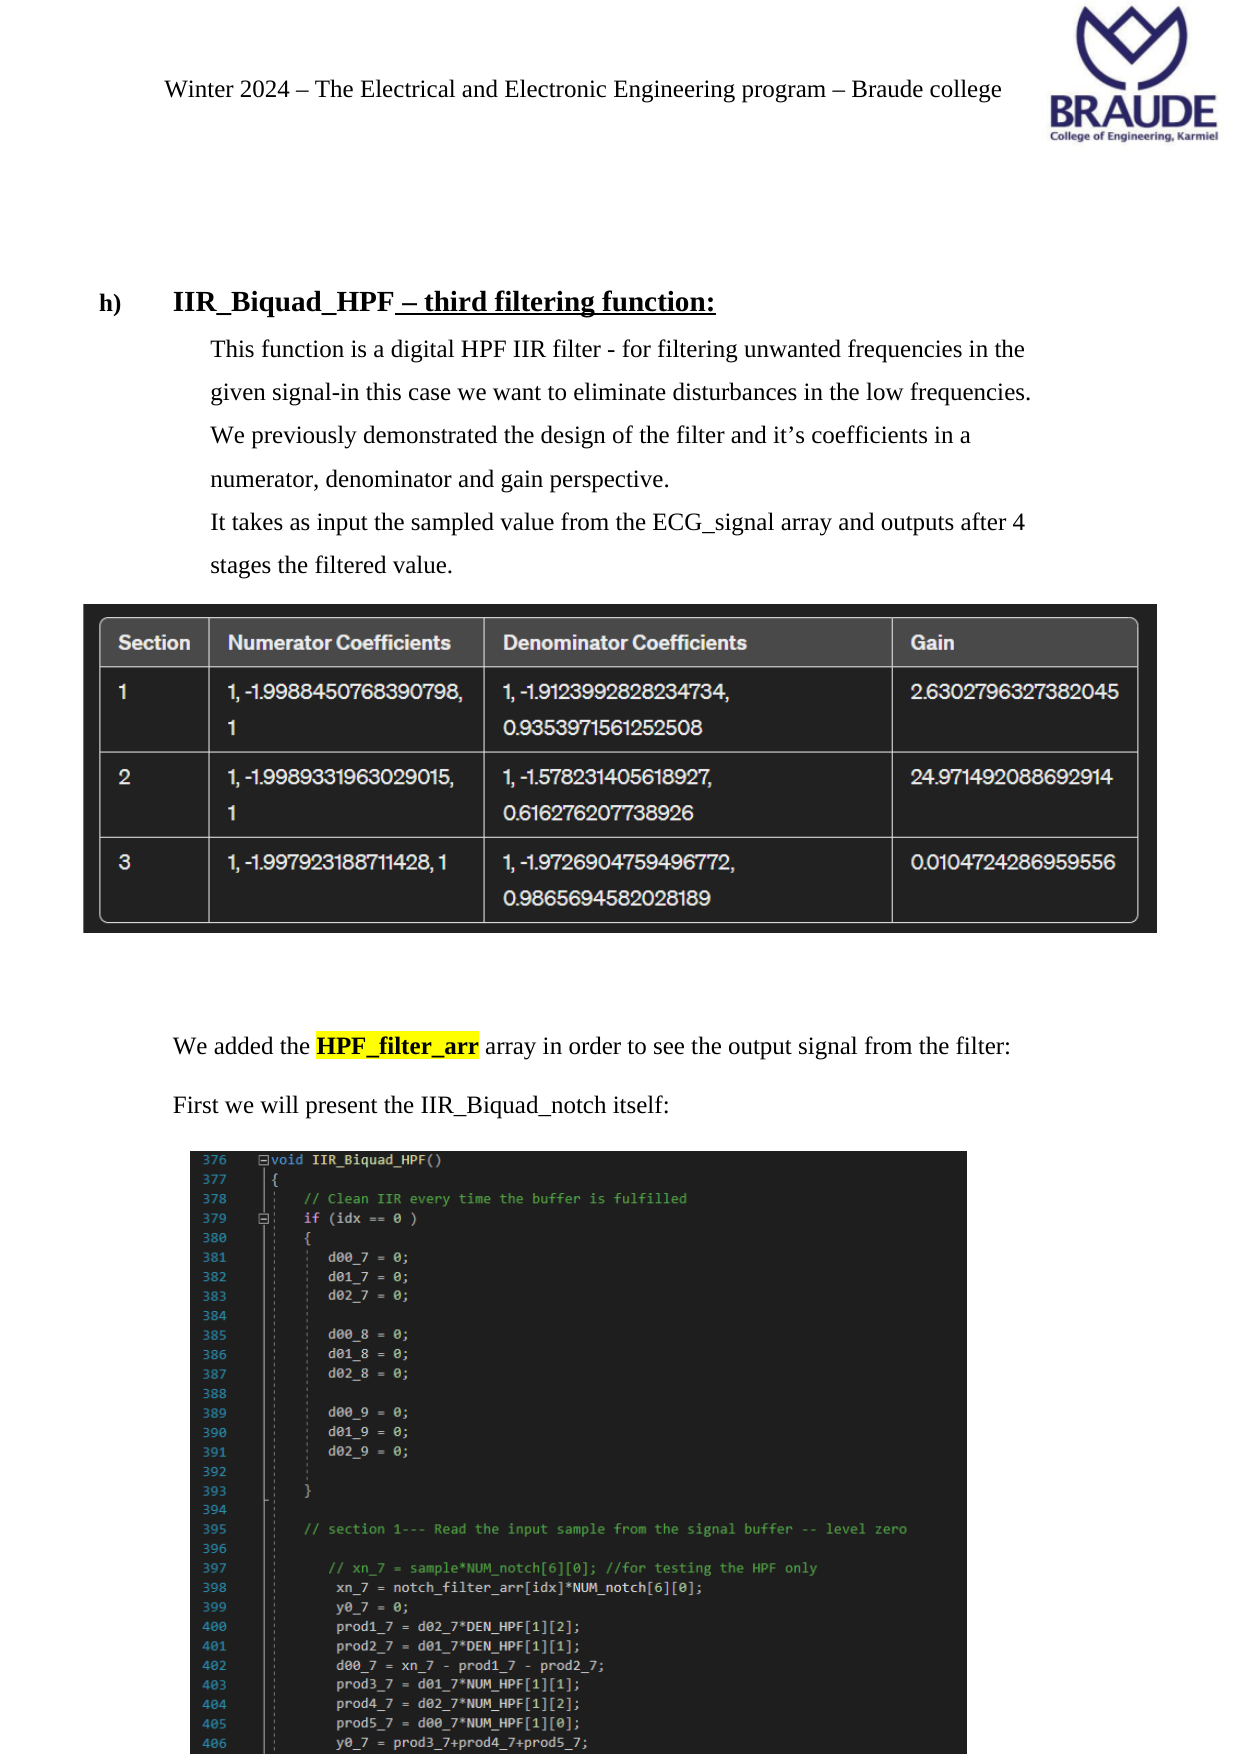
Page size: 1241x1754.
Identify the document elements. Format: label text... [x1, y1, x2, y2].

text First we will present the IIR_Biquad_notch itself: [173, 1091, 1053, 1119]
list We previously demonstrated the design of the filter and it’s coefficients in a numerator, denominator and gain perspective. [210, 421, 1053, 492]
picture [83, 604, 1157, 933]
list It takes as input the sampled value from the ECG_signal array and outputs after 4 stages the filtered value. [210, 507, 1053, 579]
list This function is a digital HPF IIR filter - for filtering unwanted frequencies in the given signal-in this case we want to eliminate disturbances in the low frequencies. [210, 334, 1053, 406]
picture [190, 1151, 967, 1754]
picture [1041, 0, 1230, 150]
list IIR_Biquad_HPF – third filtering function: [99, 284, 1053, 317]
text We added the HPF_filter_arr array in order to see the output signal from the filter: [479, 1031, 1053, 1059]
